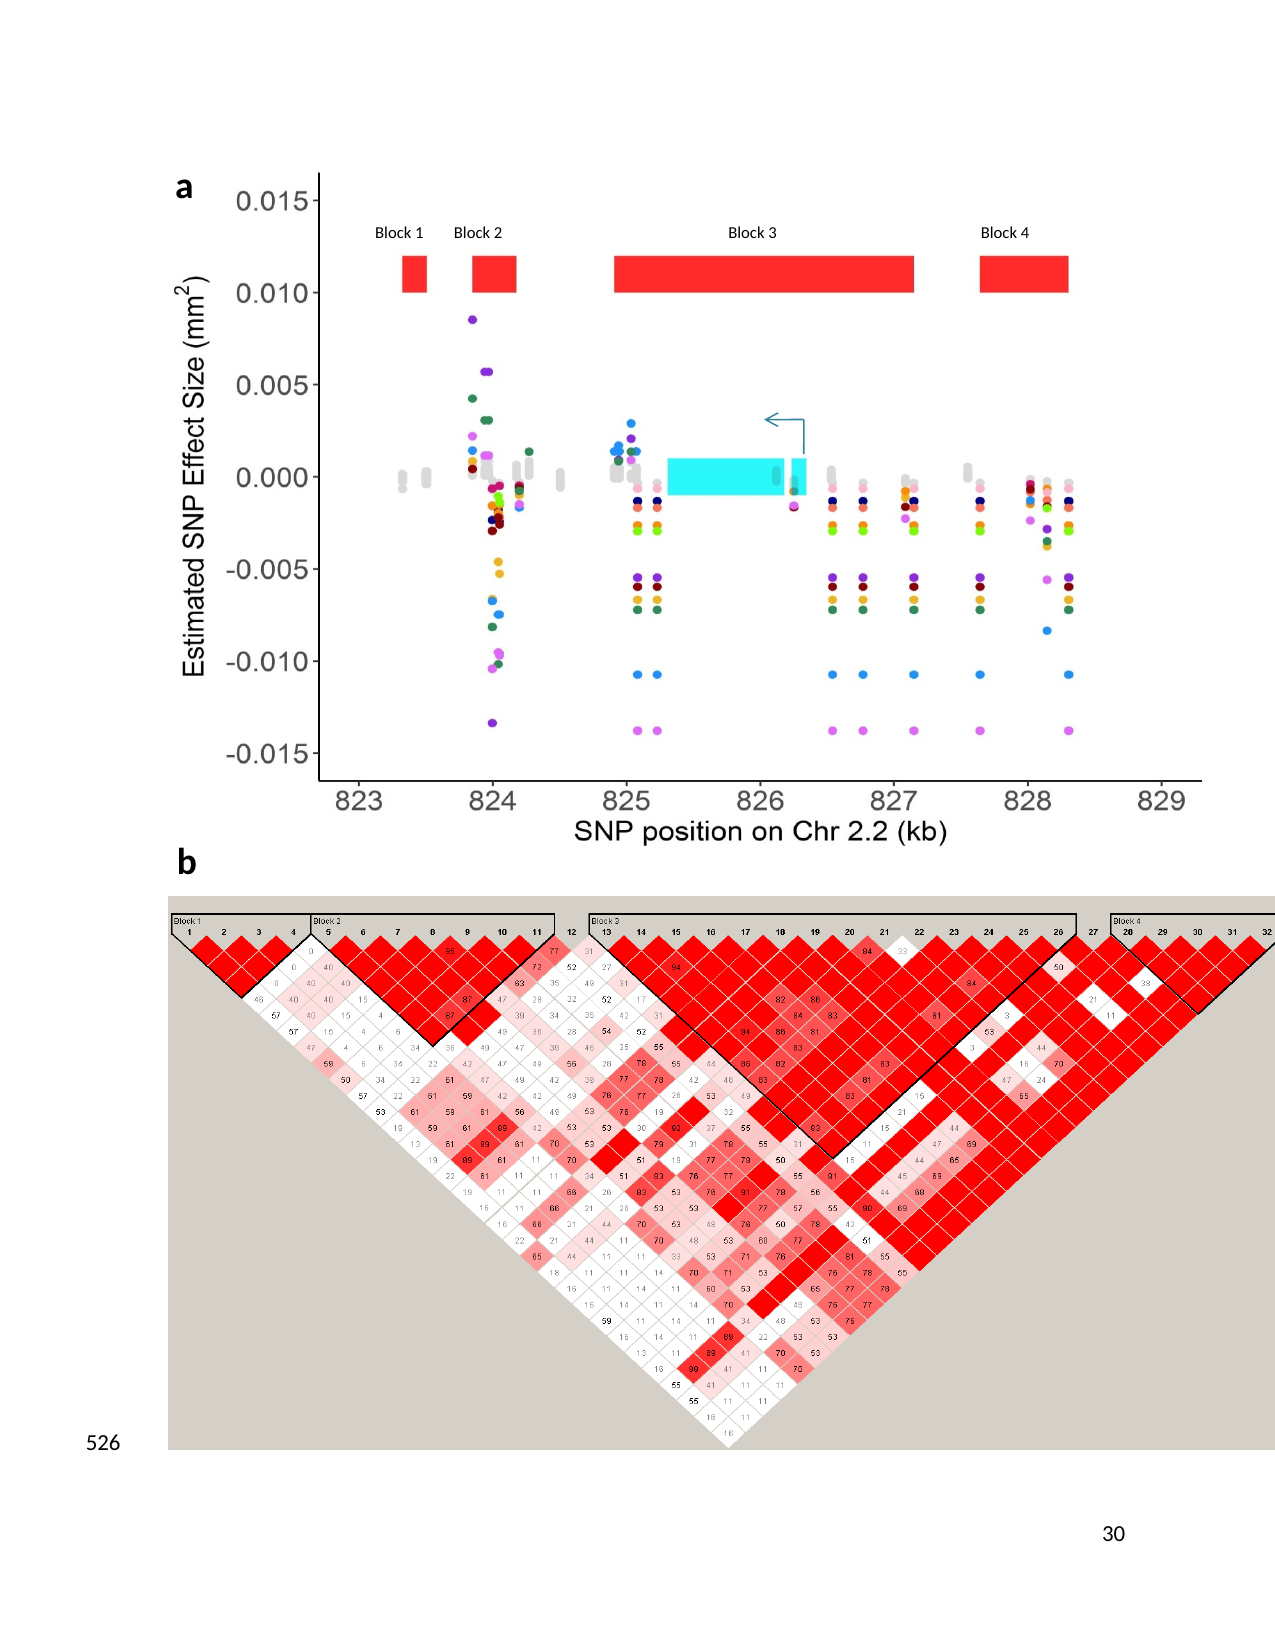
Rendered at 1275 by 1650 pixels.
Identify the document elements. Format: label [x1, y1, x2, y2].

picture [162, 162, 1213, 855]
picture [168, 896, 1275, 1450]
